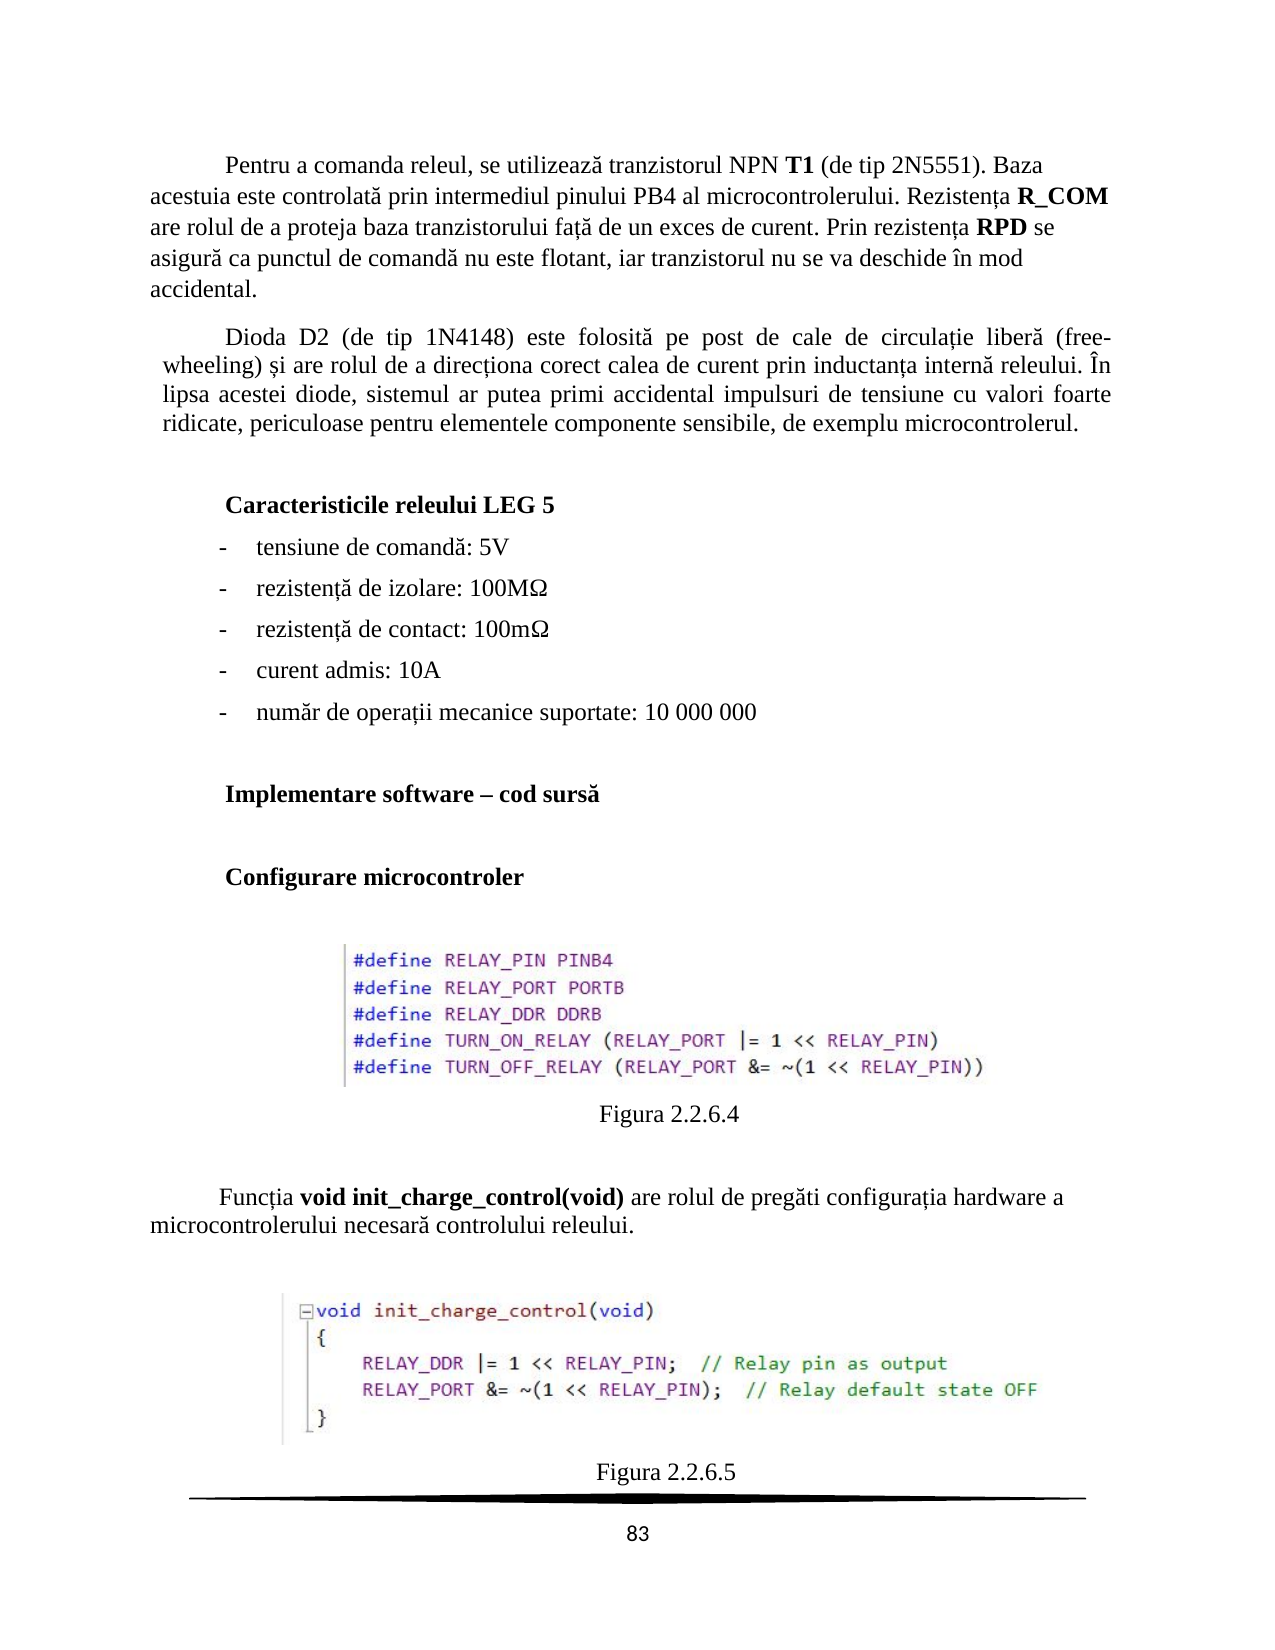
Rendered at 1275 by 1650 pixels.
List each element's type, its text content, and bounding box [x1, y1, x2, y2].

text Funcția void init_charge_control(void) are rolul de pregăti configurația hardware a microcontrolerului necesară controlului releului. [150, 1182, 1113, 1239]
text Caracteristicile releului LEG 5 [162, 491, 1113, 519]
text Dioda D2 (de tip 1N4148) este folosită pe post de cale de circulație liberă (free-wheeling) și are rolul de a direcționa corect calea de curent prin inductanța internă releului. În lipsa acestei diode, sistemul ar putea primi accidental impulsuri de tensiune cu valori foarte ridicate, periculoase pentru elementele componente sensibile, de exemplu microcontrolerul. [162, 322, 1113, 437]
text Figura 2.2.6.4 [219, 1099, 1113, 1128]
text Figura 2.2.6.5 [150, 1457, 1113, 1486]
list rezistență de contact: 100mΩ [219, 614, 1113, 643]
text Implementare software – cod sursă [219, 779, 1113, 808]
picture [337, 944, 1001, 1087]
list număr de operații mecanice suportate: 10 000 000 [219, 697, 1113, 726]
text Pentru a comanda releul, se utilizează tranzistorul NPN T1 (de tip 2N5551). Baza acestuia este controlată prin intermediul pinului PB4 al microcontrolerului. Rezistența R_COM are rolul de a proteja baza tranzistorului față de un exces de curent. Prin rezistența RPD se asigură ca punctul de comandă nu este flotant, iar tranzistorul nu se va deschide în mod accidental. [150, 150, 1125, 303]
picture [281, 1293, 1051, 1445]
list rezistență de izolare: 100MΩ [219, 573, 1113, 602]
text Configurare microcontroler [219, 862, 1113, 891]
list tensiune de comandă: 5V [219, 532, 1113, 561]
list curent admis: 10A [219, 656, 1113, 684]
